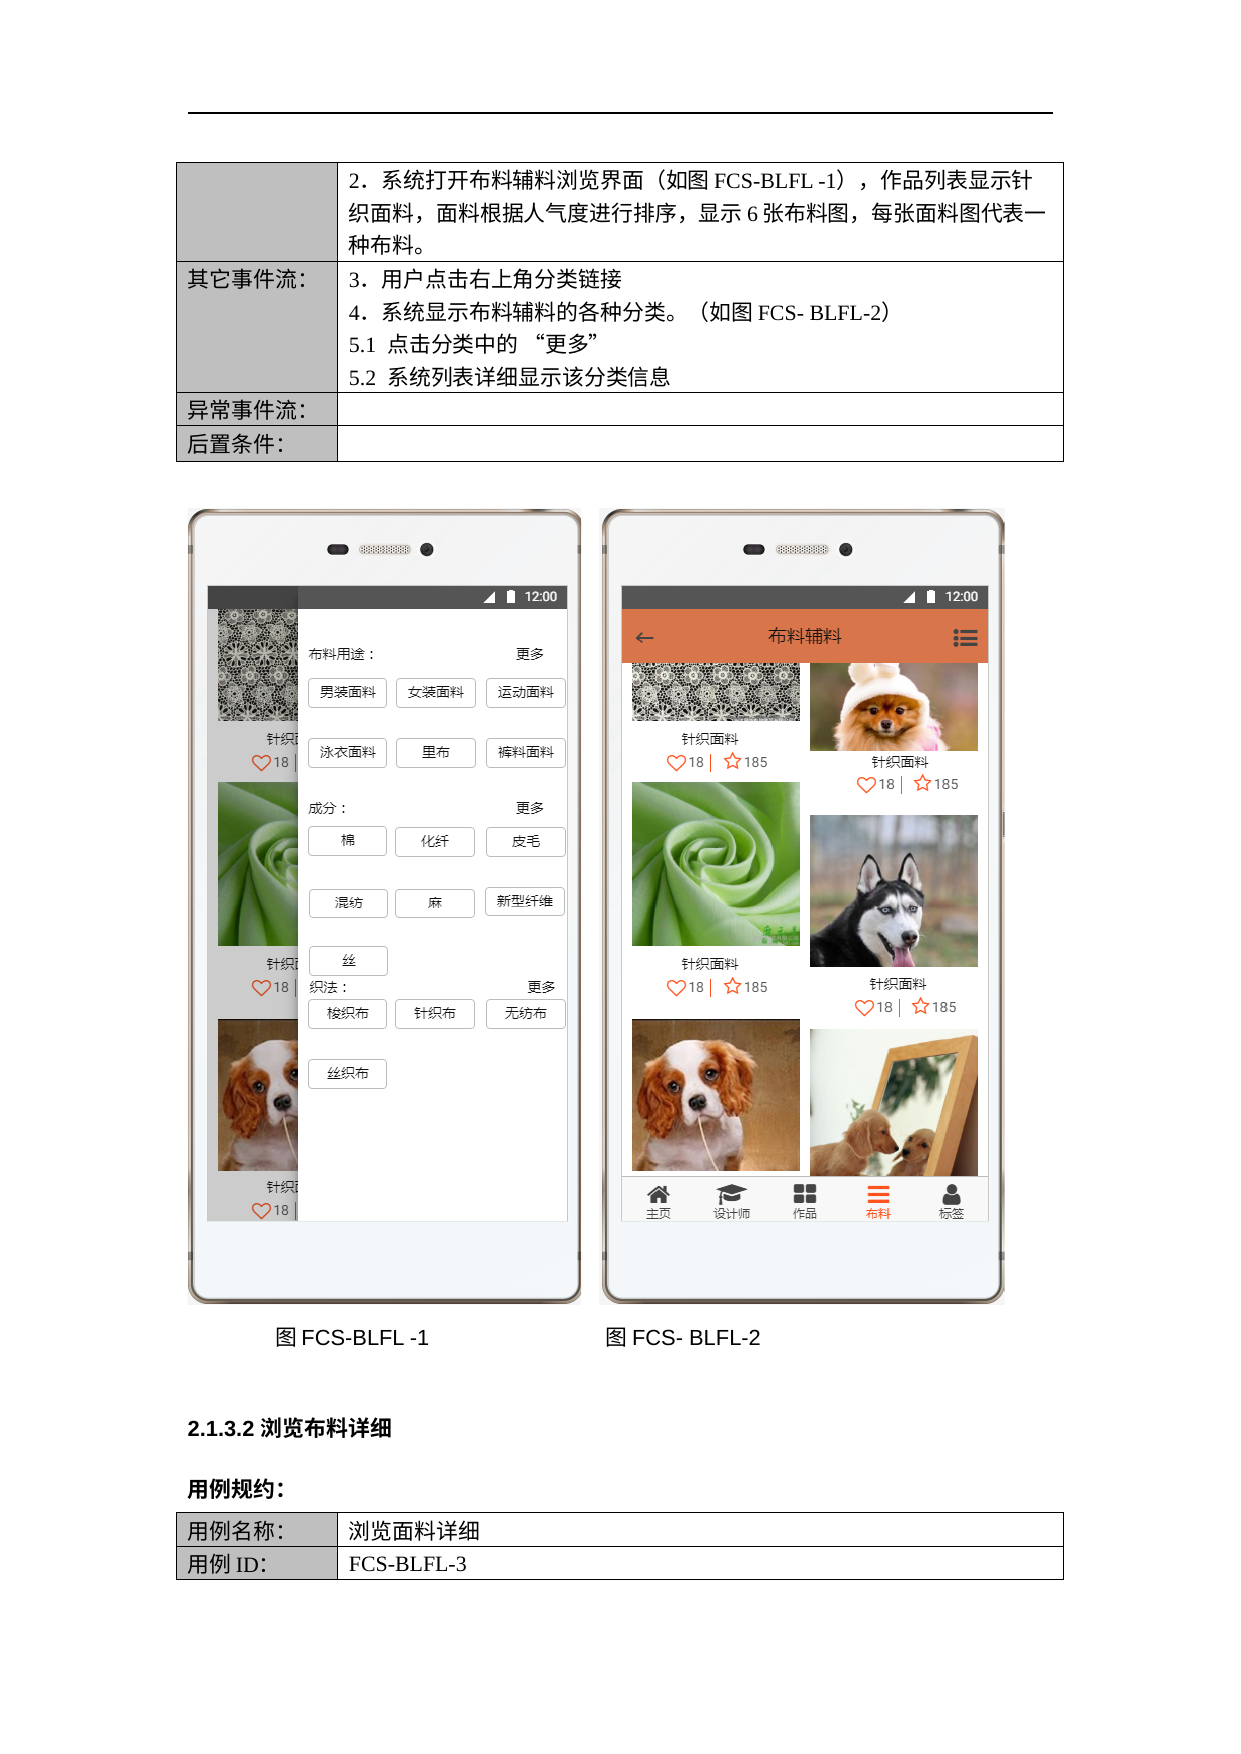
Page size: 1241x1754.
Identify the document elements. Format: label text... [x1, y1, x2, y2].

table_cell 用例ID： [177, 1547, 337, 1579]
table_header 浏览面料详细 [338, 1513, 1063, 1546]
table_header 用例名称： [177, 1513, 337, 1546]
subtitle 2.1.3.2 浏览布料详细 [187, 1411, 1053, 1443]
table_cell 其它事件流： [177, 262, 337, 392]
text 用例规约： [187, 1472, 1053, 1504]
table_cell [338, 163, 1063, 261]
table_cell 异常事件流： [177, 393, 337, 425]
table_cell FCS-BLFL-3 [338, 1547, 1063, 1579]
table_cell 基本事件流： [177, 163, 337, 261]
table_cell 3．用户点击右上角分类链接 4．系统显示布料辅料的各种分类。（如图FCS- BLFL-2） 5.1 点击分类中的 “更多” 5.2 系统列表详细显示该分类信息 [338, 262, 1063, 392]
table_cell [338, 393, 1063, 425]
table_cell [338, 426, 1063, 461]
picture [599, 508, 1005, 1305]
table_cell 后置条件： [177, 426, 337, 461]
text 图FCS-BLFL -1 图FCS- BLFL-2 [187, 1319, 1053, 1352]
picture [187, 508, 582, 1305]
